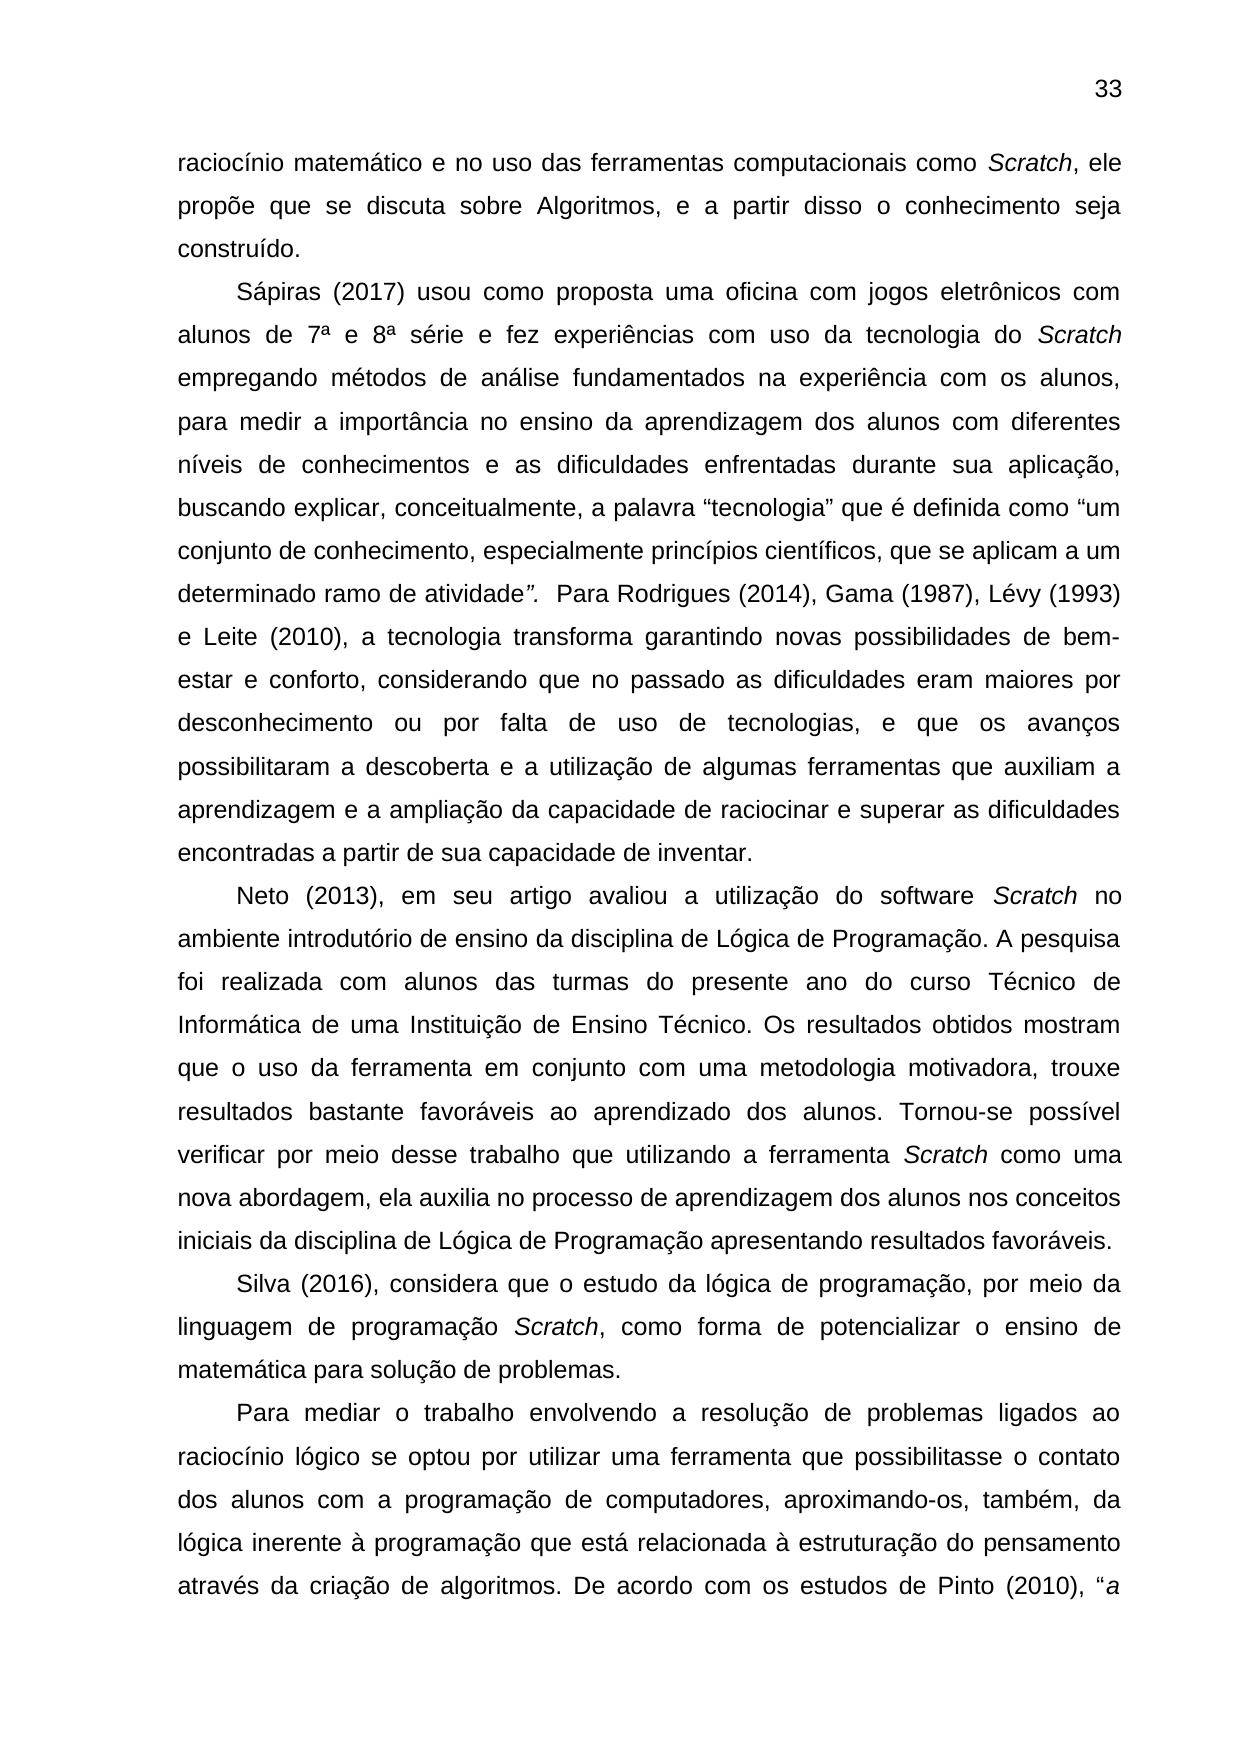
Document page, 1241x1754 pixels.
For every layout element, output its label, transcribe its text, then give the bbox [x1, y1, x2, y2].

text Neto (2013), em seu artigo avaliou a utilização do software Scratch no ambiente introdutório de ensino da disciplina de Lógica de Programação. A pesquisa foi realizada com alunos das turmas do presente ano do curso Técnico de Informática de uma Instituição de Ensino Técnico. Os resultados obtidos mostram que o uso da ferramenta em conjunto com uma metodologia motivadora, trouxe resultados bastante favoráveis ao aprendizado dos alunos. Tornou-se possível verificar por meio desse trabalho que utilizando a ferramenta Scratch como uma nova abordagem, ela auxilia no processo de aprendizagem dos alunos nos conceitos iniciais da disciplina de Lógica de Programação apresentando resultados favoráveis. [177, 881, 1122, 1254]
text Silva (2016), considera que o estudo da lógica de programação, por meio da linguagem de programação Scratch, como forma de potencializar o ensino de matemática para solução de problemas. [177, 1269, 1122, 1384]
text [177, 1398, 1122, 1599]
text Sápiras (2017) usou como proposta uma oficina com jogos eletrônicos com alunos de 7ª e 8ª série e fez experiências com uso da tecnologia do Scratch empregando métodos de análise fundamentados na experiência com os alunos, para medir a importância no ensino da aprendizagem dos alunos com diferentes níveis de conhecimentos e as dificuldades enfrentadas durante sua aplicação, buscando explicar, conceitualmente, a palavra “tecnologia” que é definida como “um conjunto de conhecimento, especialmente princípios científicos, que se aplicam a um determinado ramo de atividade”. Para Rodrigues (2014), Gama (1987), Lévy (1993) e Leite (2010), a tecnologia transforma garantindo novas possibilidades de bem-estar e conforto, considerando que no passado as dificuldades eram maiores por desconhecimento ou por falta de uso de tecnologias, e que os avanços possibilitaram a descoberta e a utilização de algumas ferramentas que auxiliam a aprendizagem e a ampliação da capacidade de raciocinar e superar as dificuldades encontradas a partir de sua capacidade de inventar. [177, 277, 1122, 866]
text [177, 148, 1122, 263]
